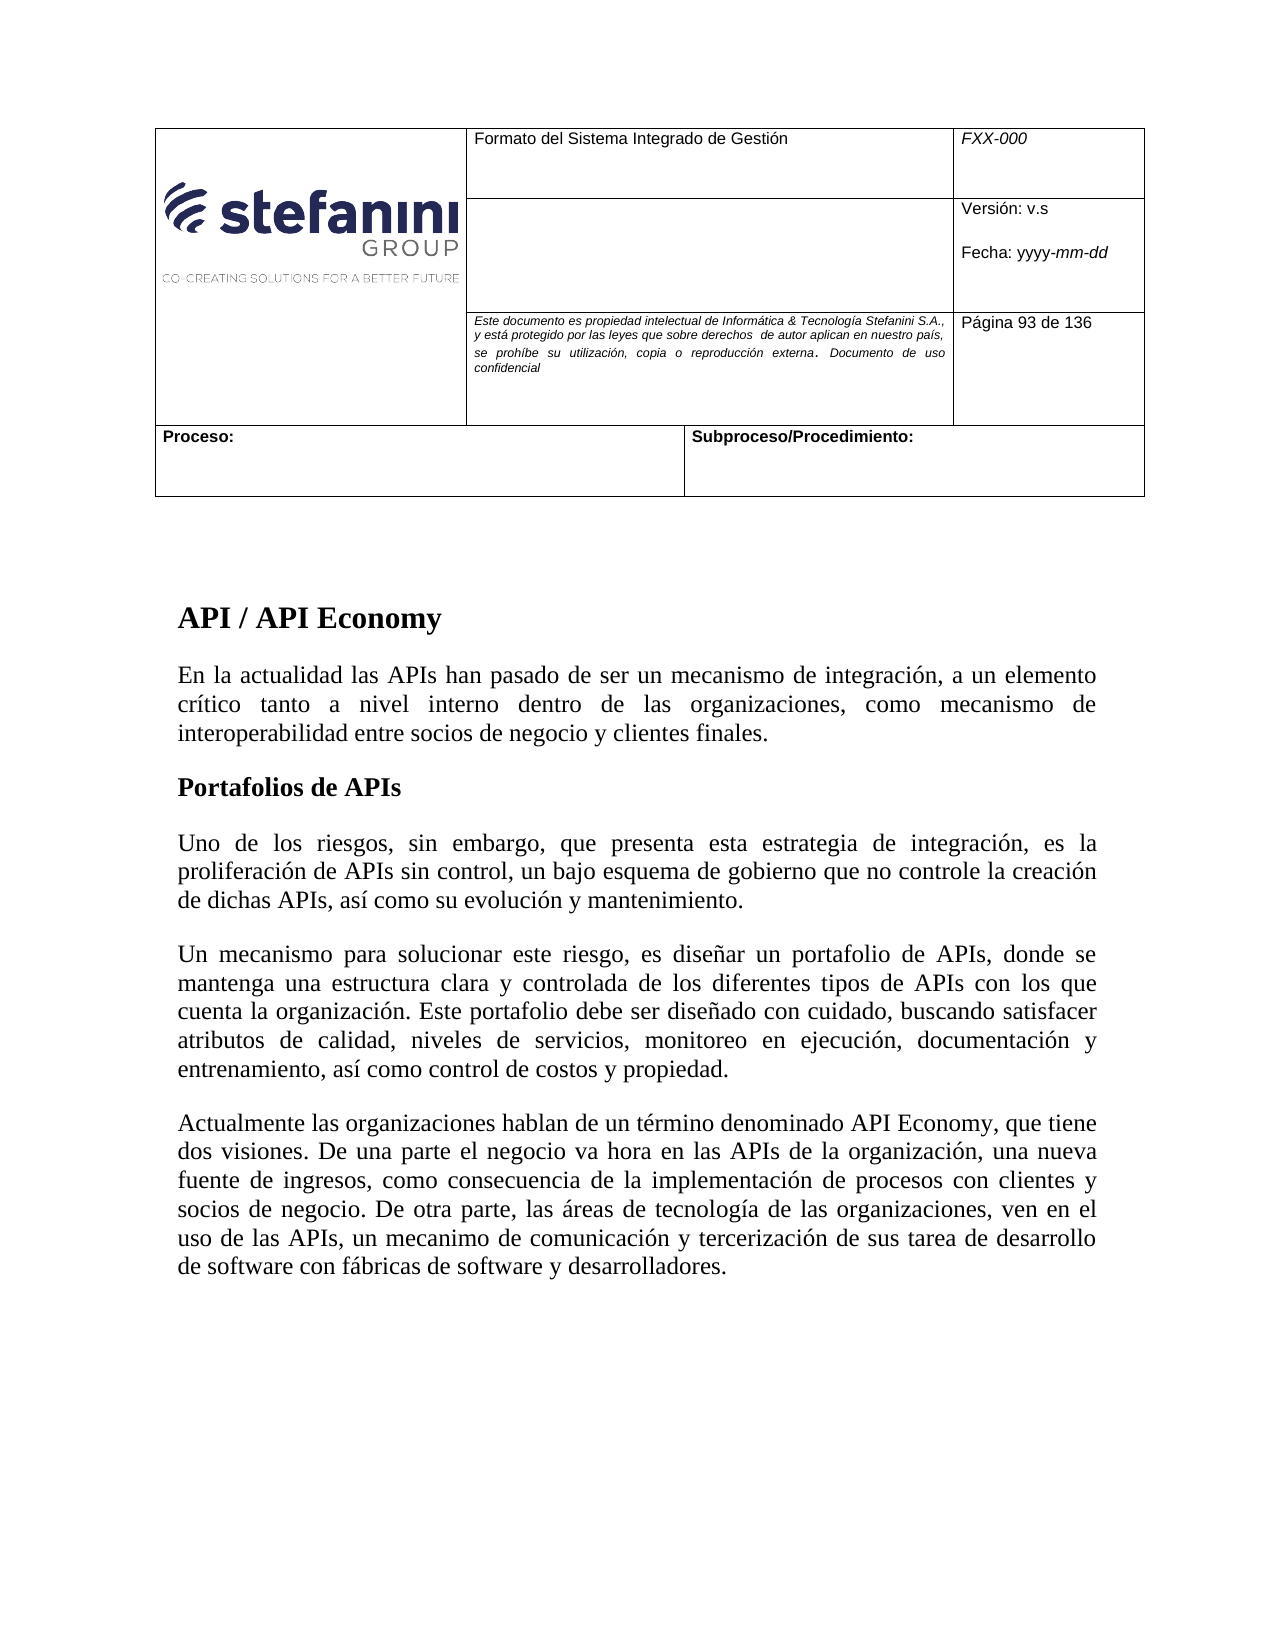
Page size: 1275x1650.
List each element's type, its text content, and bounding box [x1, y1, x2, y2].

text En la actualidad las APIs han pasado de ser un mecanismo de integración, a un elemento crítico tanto a nivel interno dentro de las organizaciones, como mecanismo de interoperabilidad entre socios de negocio y clientes finales. [177, 660, 1098, 747]
subtitle Portafolios de APIs [177, 772, 1098, 803]
picture [162, 182, 460, 286]
text Actualmente las organizaciones hablan de un término denominado API Economy, que tiene dos visiones. De una parte el negocio va hora en las APIs de la organización, una nueva fuente de ingresos, como consecuencia de la implementación de procesos con clientes y socios de negocio. De otra parte, las áreas de tecnología de las organizaciones, ven en el uso de las APIs, un mecanimo de comunicación y tercerización de sus tarea de desarrollo de software con fábricas de software y desarrolladores. [177, 1108, 1098, 1280]
text Un mecanismo para solucionar este riesgo, es diseñar un portafolio de APIs, donde se mantenga una estructura clara y controlada de los diferentes tipos de APIs con los que cuenta la organización. Este portafolio debe ser diseñado con cuidado, buscando satisfacer atributos de calidad, niveles de servicios, monitoreo en ejecución, documentación y entrenamiento, así como control de costos y propiedad. [177, 939, 1098, 1083]
subtitle API / API Economy [177, 599, 1098, 635]
text Uno de los riesgos, sin embargo, que presenta esta estrategia de integración, es la proliferación de APIs sin control, un bajo esquema de gobierno que no controle la creación de dichas APIs, así como su evolución y mantenimiento. [177, 828, 1098, 914]
